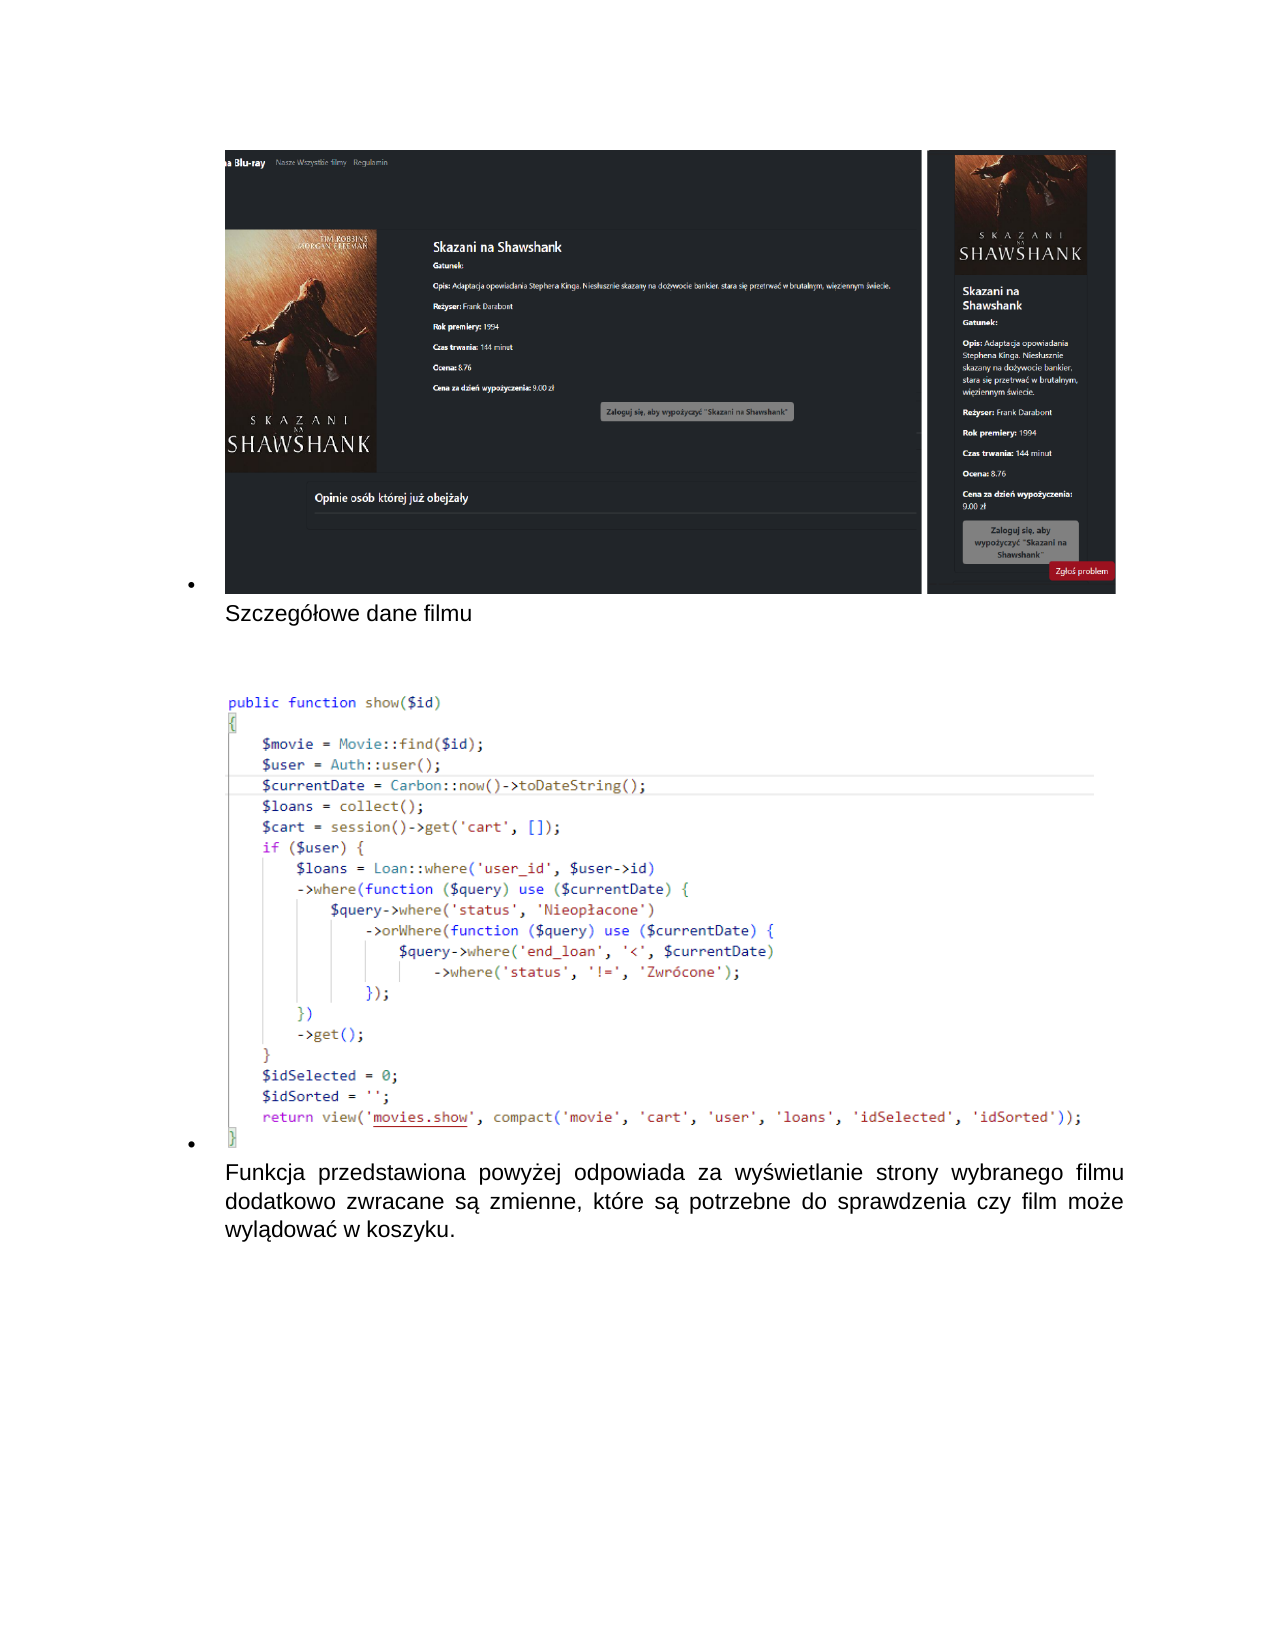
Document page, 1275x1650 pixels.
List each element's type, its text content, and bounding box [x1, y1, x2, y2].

picture [225, 696, 1094, 1153]
picture [225, 150, 1116, 594]
